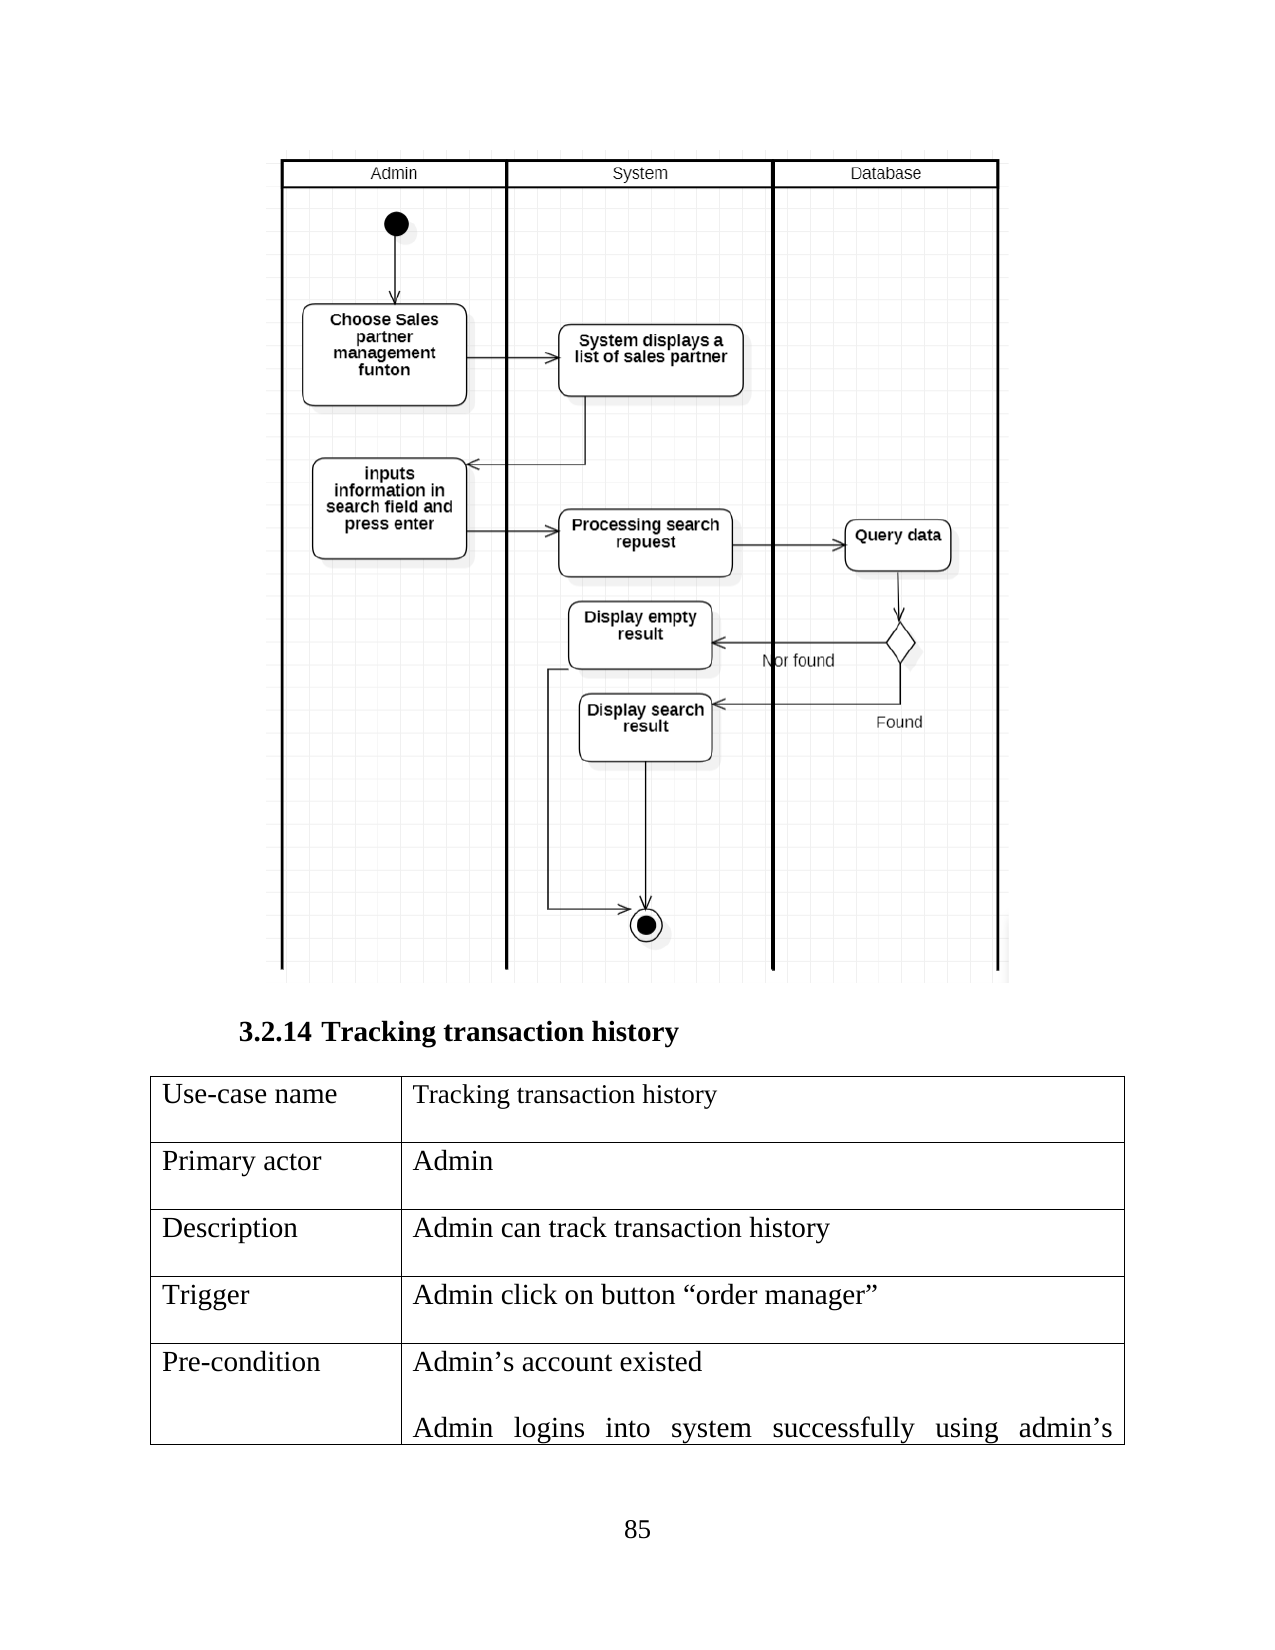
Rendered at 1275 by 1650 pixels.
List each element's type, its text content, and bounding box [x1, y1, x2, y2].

picture [266, 150, 1009, 983]
table_cell Admin can track transaction history [402, 1210, 1124, 1276]
table_cell Description [151, 1210, 401, 1276]
table_cell Pre-condition [151, 1344, 401, 1444]
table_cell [402, 1344, 1124, 1444]
table_cell Admin [402, 1143, 1124, 1209]
table_cell Trigger [151, 1277, 401, 1343]
table_header Tracking transaction history [402, 1077, 1124, 1142]
table_cell Admin click on button “order manager” [402, 1277, 1124, 1343]
subtitle Tracking transaction history [239, 1014, 1125, 1048]
table_header Use-case name [151, 1077, 401, 1142]
table_cell Primary actor [151, 1143, 401, 1209]
